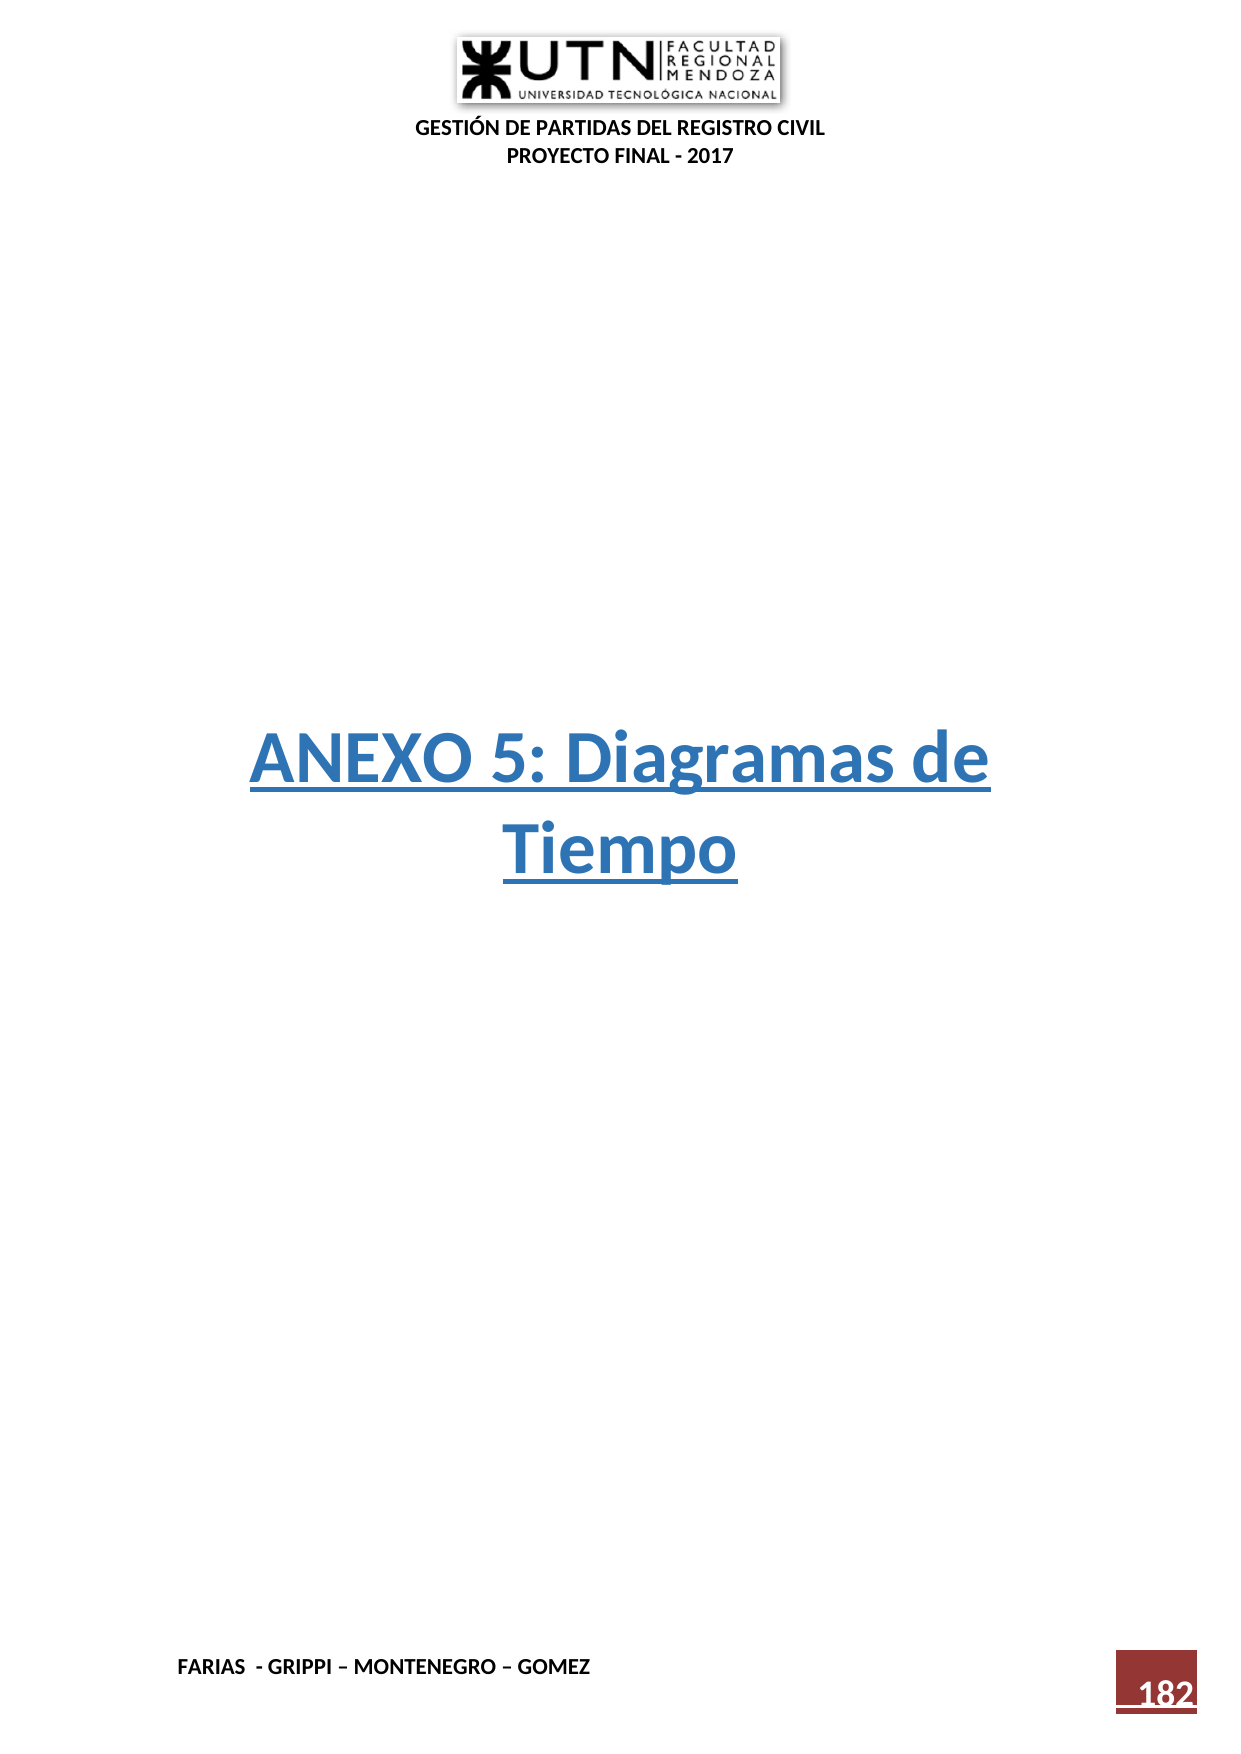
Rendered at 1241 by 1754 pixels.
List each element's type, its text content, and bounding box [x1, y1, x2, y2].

subtitle ANEXO 5: Diagramas de Tiempo [177, 709, 1063, 893]
picture [449, 29, 791, 114]
